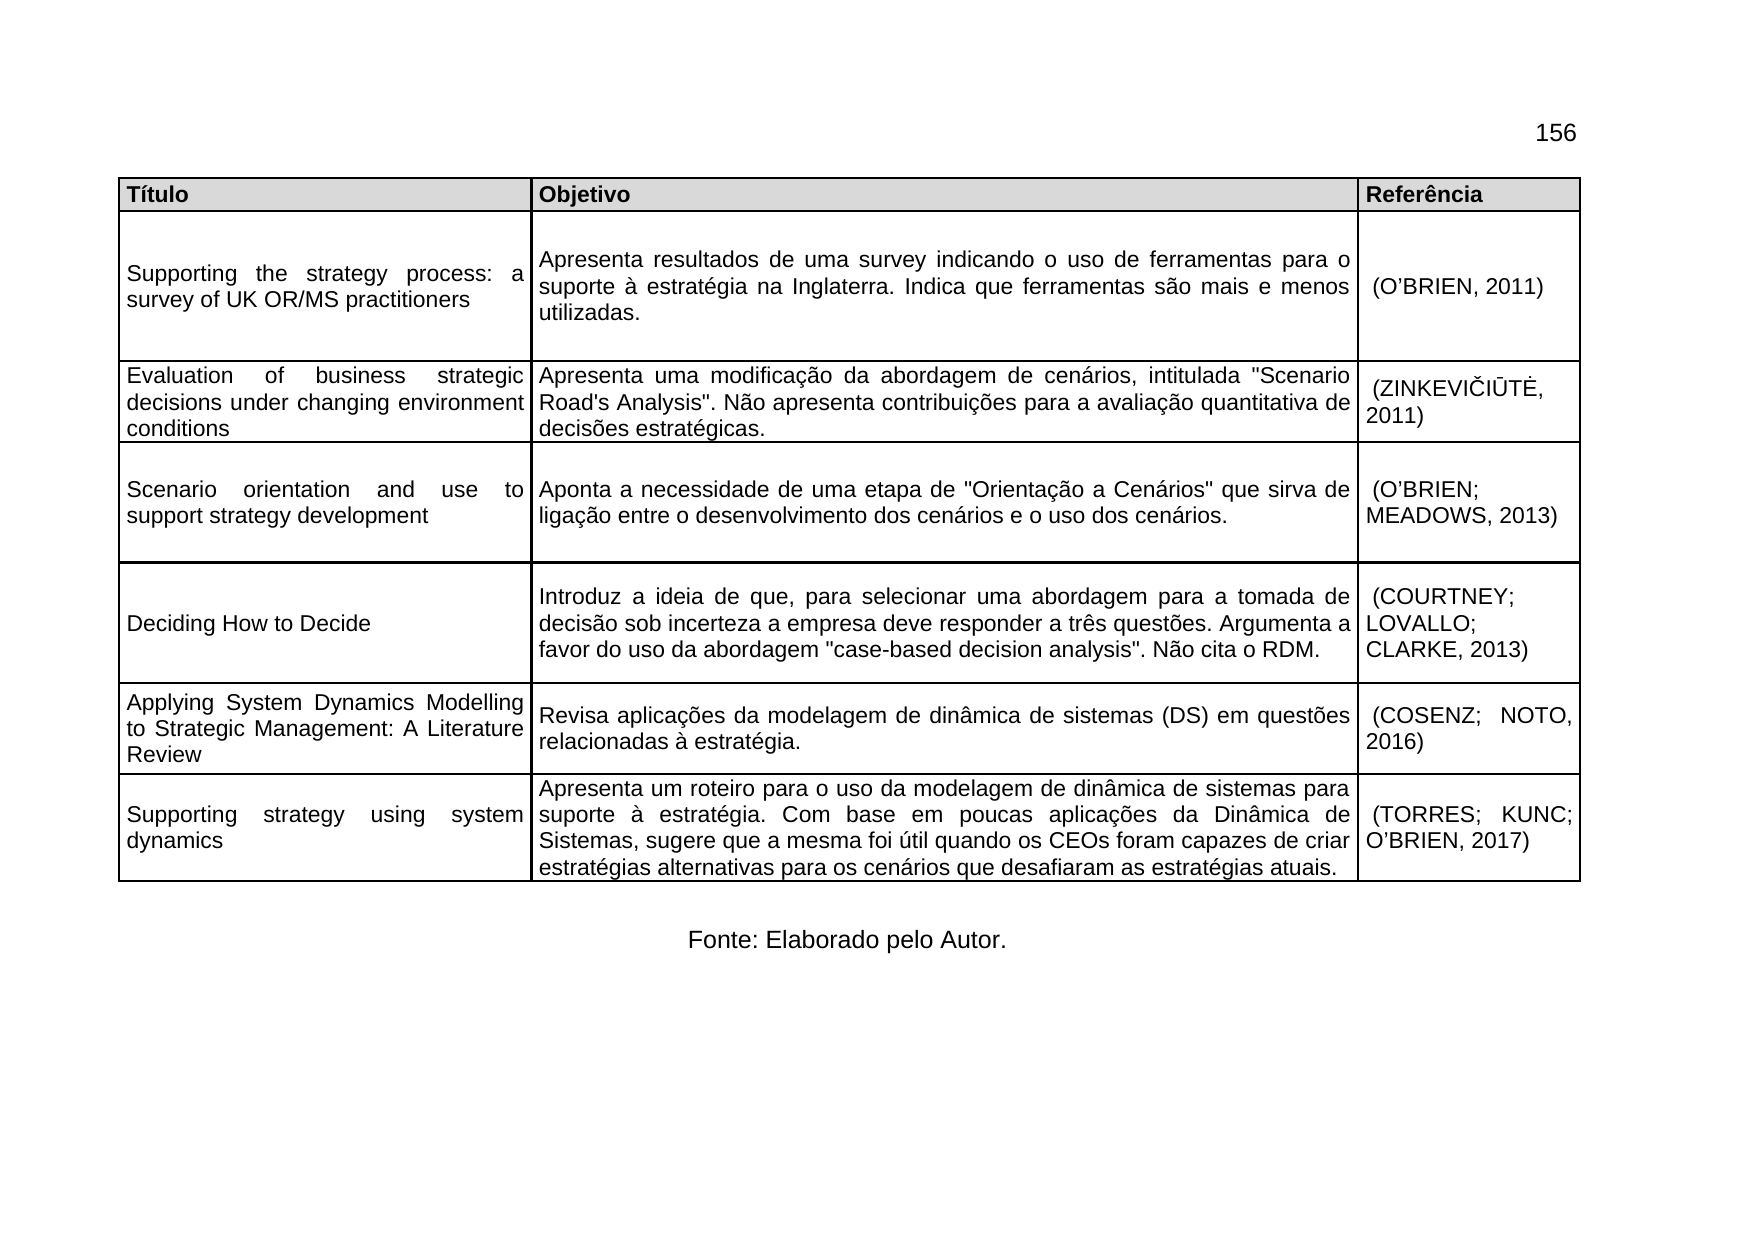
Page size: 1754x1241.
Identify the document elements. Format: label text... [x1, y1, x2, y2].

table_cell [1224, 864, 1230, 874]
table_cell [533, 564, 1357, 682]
table_cell (ZINKEVIČIŪTĖ, 2011) [1359, 362, 1579, 441]
table_cell (O’BRIEN, 2011) [1359, 212, 1579, 360]
table_cell Evaluation of business strategic decisions under changing environment conditions [120, 362, 530, 441]
table_header Título [120, 179, 530, 210]
table_cell Supporting the strategy process: a survey of UK OR/MS practitioners [120, 212, 530, 360]
table_cell Apresenta resultados de uma survey indicando o uso de ferramentas para o suporte à estratégia na Inglaterra. Indica que ferramentas são mais e menos utilizadas. [533, 212, 1357, 360]
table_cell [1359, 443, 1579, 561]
text Fonte: Elaborado pelo Autor. [118, 925, 1577, 954]
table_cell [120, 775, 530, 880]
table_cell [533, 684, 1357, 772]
table_header Objetivo [533, 179, 1357, 210]
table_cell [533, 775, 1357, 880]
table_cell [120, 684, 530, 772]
table_cell Apresenta uma modificação da abordagem de cenários, intitulada "Scenario Road's Analysis". Não apresenta contribuições para a avaliação quantitativa de decisões estratégicas. [533, 362, 1357, 441]
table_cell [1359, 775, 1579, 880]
table_header Referência [1359, 179, 1579, 210]
table_cell Scenario orientation and use to support strategy development [120, 443, 530, 561]
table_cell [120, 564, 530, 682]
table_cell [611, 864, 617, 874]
table_cell Aponta a necessidade de uma etapa de "Orientação a Cenários" que sirva de ligação entre o desenvolvimento dos cenários e o uso dos cenários. [533, 443, 1357, 561]
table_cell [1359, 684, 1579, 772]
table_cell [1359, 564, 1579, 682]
